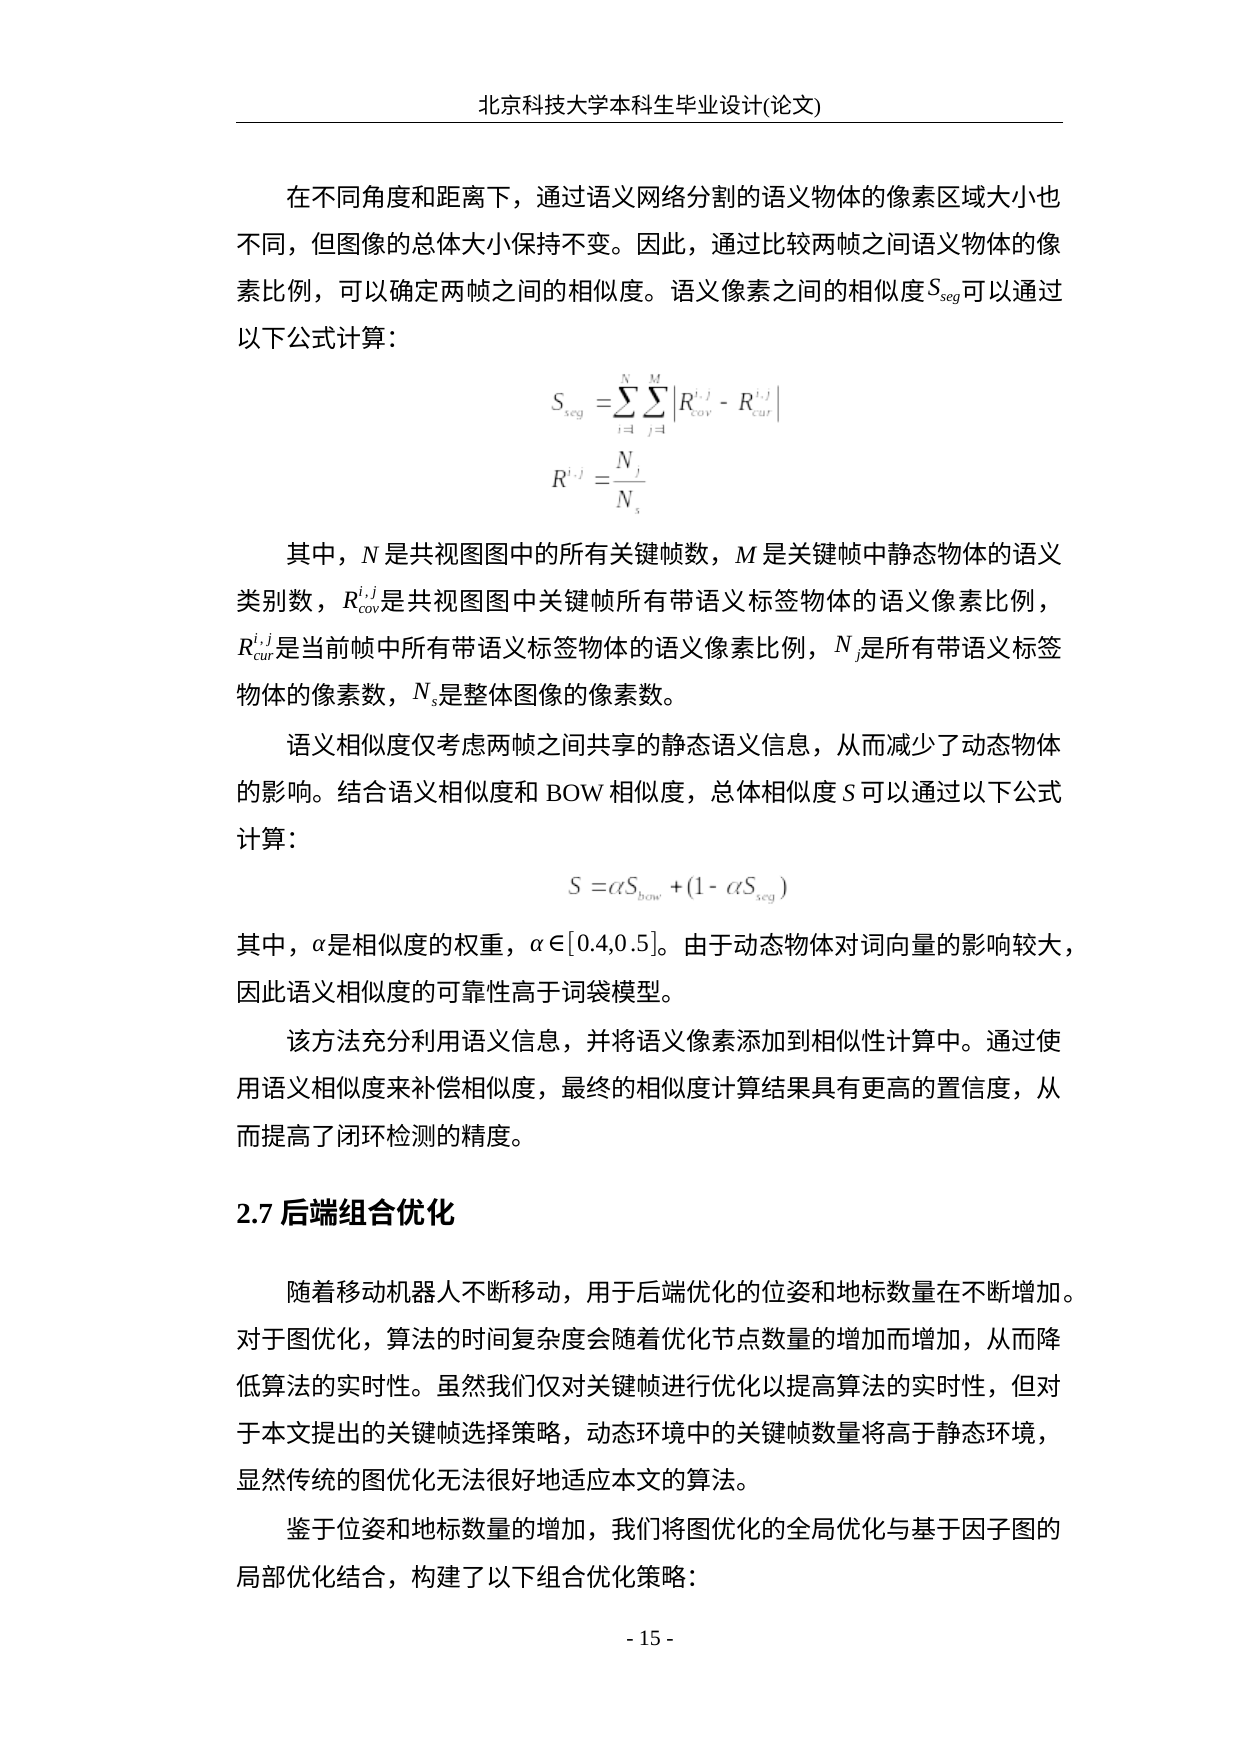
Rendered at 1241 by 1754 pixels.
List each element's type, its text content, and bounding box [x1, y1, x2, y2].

text 后端组合优化 [236, 1190, 1063, 1232]
text (14) [236, 368, 1063, 523]
text 语义相似度仅考虑两帧之间共享的静态语义信息，从而减少了动态物体的影响。结合语义相似度和BOW相似度，总体相似度S可以通过以下公式计算： [236, 725, 1063, 856]
text 其中，是相似度的权重，。由于动态物体对词向量的影响较大，因此语义相似度的可靠性高于词袋模型。 [236, 925, 1063, 1008]
text 鉴于位姿和地标数量的增加，我们将图优化的全局优化与基于因子图的局部优化结合，构建了以下组合优化策略： [236, 1510, 1063, 1593]
text (15) [236, 869, 1063, 914]
text 其中，N 是共视图图中的所有关键帧数，M 是关键帧中静态物体的语义类别数，是共视图图中关键帧所有带语义标签物体的语义像素比例，是当前帧中所有带语义标签物体的语义像素比例，是所有带语义标签物体的像素数，是整体图像的像素数。 [236, 534, 1063, 712]
text 随着移动机器人不断移动，用于后端优化的位姿和地标数量在不断增加。对于图优化，算法的时间复杂度会随着优化节点数量的增加而增加，从而降低算法的实时性。虽然我们仅对关键帧进行优化以提高算法的实时性，但对于本文提出的关键帧选择策略，动态环境中的关键帧数量将高于静态环境，显然传统的图优化无法很好地适应本文的算法。 [236, 1272, 1063, 1497]
text 在不同角度和距离下，通过语义网络分割的语义物体的像素区域大小也不同，但图像的总体大小保持不变。因此，通过比较两帧之间语义物体的像素比例，可以确定两帧之间的相似度。语义像素之间的相似度可以通过以下公式计算： [236, 177, 1063, 355]
text 该方法充分利用语义信息，并将语义像素添加到相似性计算中。通过使用语义相似度来补偿相似度，最终的相似度计算结果具有更高的置信度，从而提高了闭环检测的精度。 [236, 1022, 1063, 1152]
